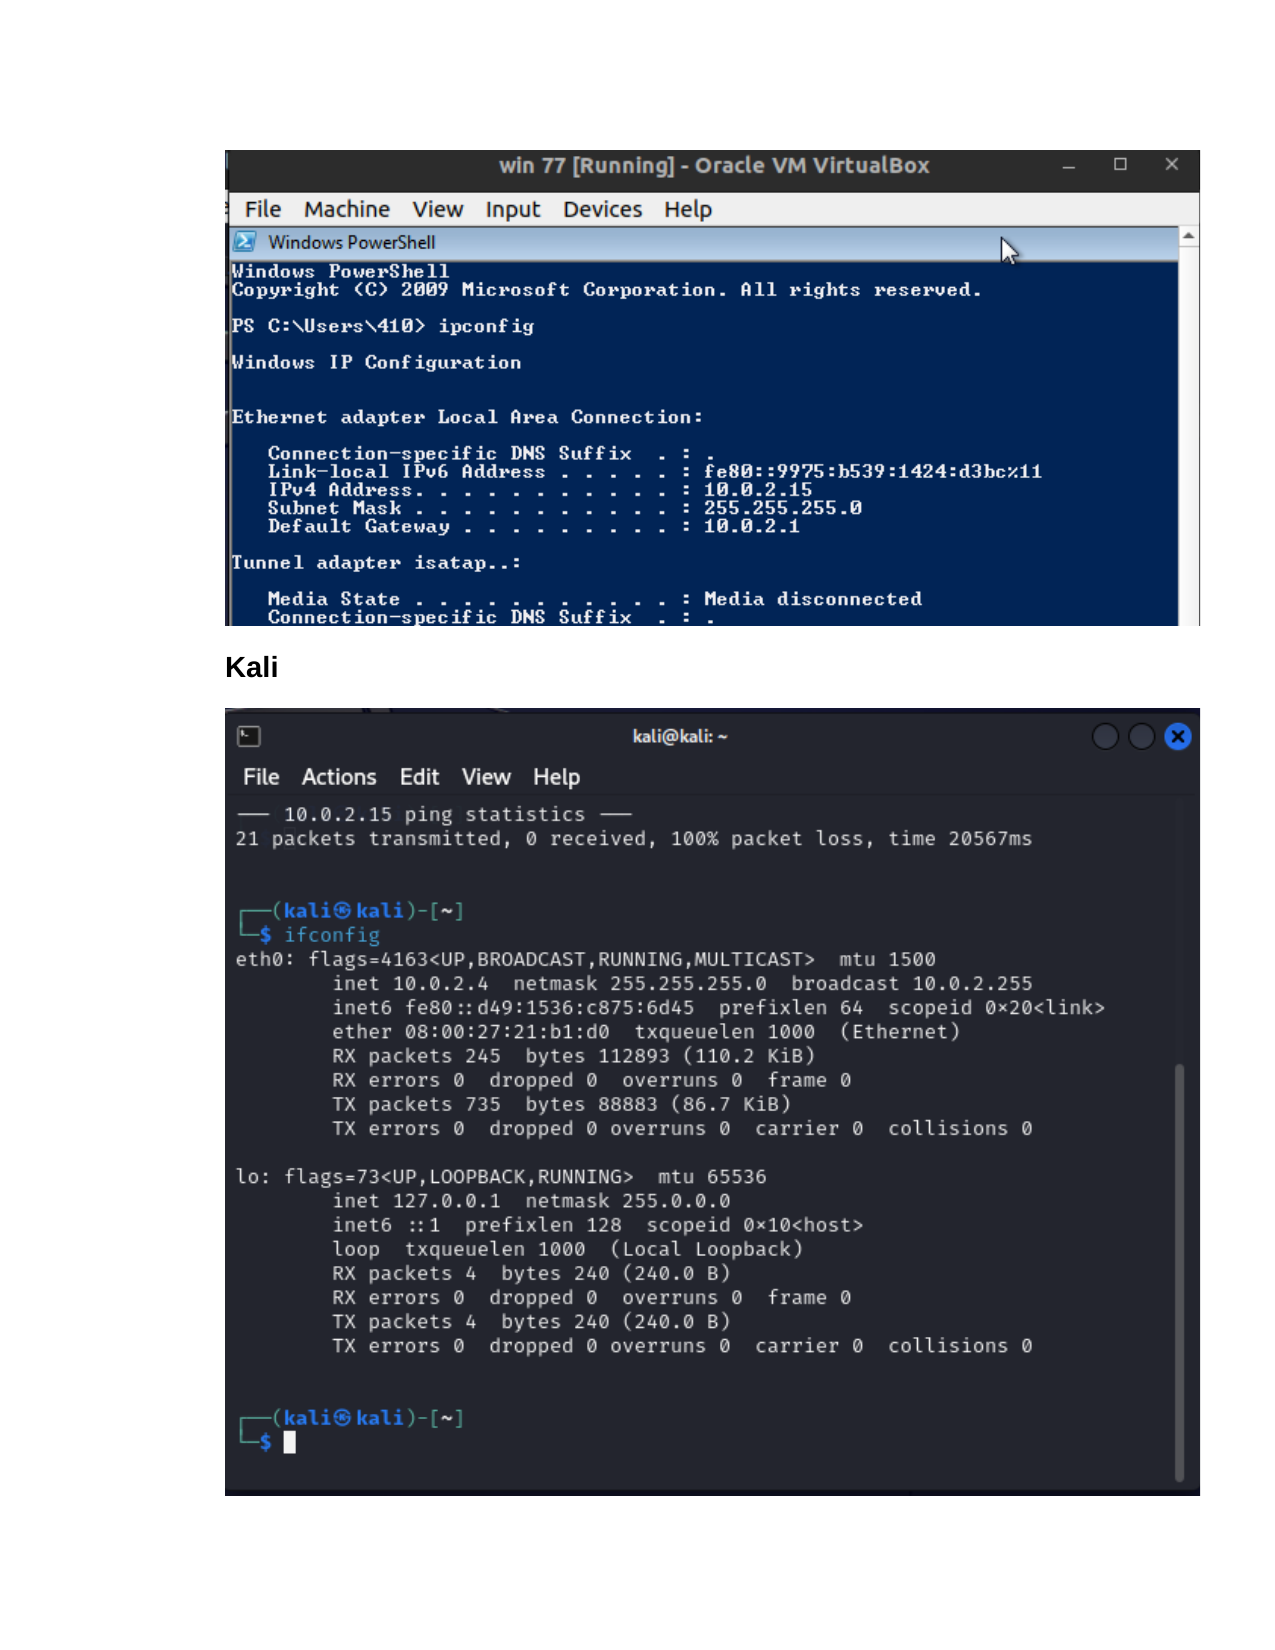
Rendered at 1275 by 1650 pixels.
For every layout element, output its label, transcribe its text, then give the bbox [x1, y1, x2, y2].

text Kali [225, 650, 1125, 683]
picture [225, 150, 1200, 626]
picture [225, 708, 1200, 1496]
